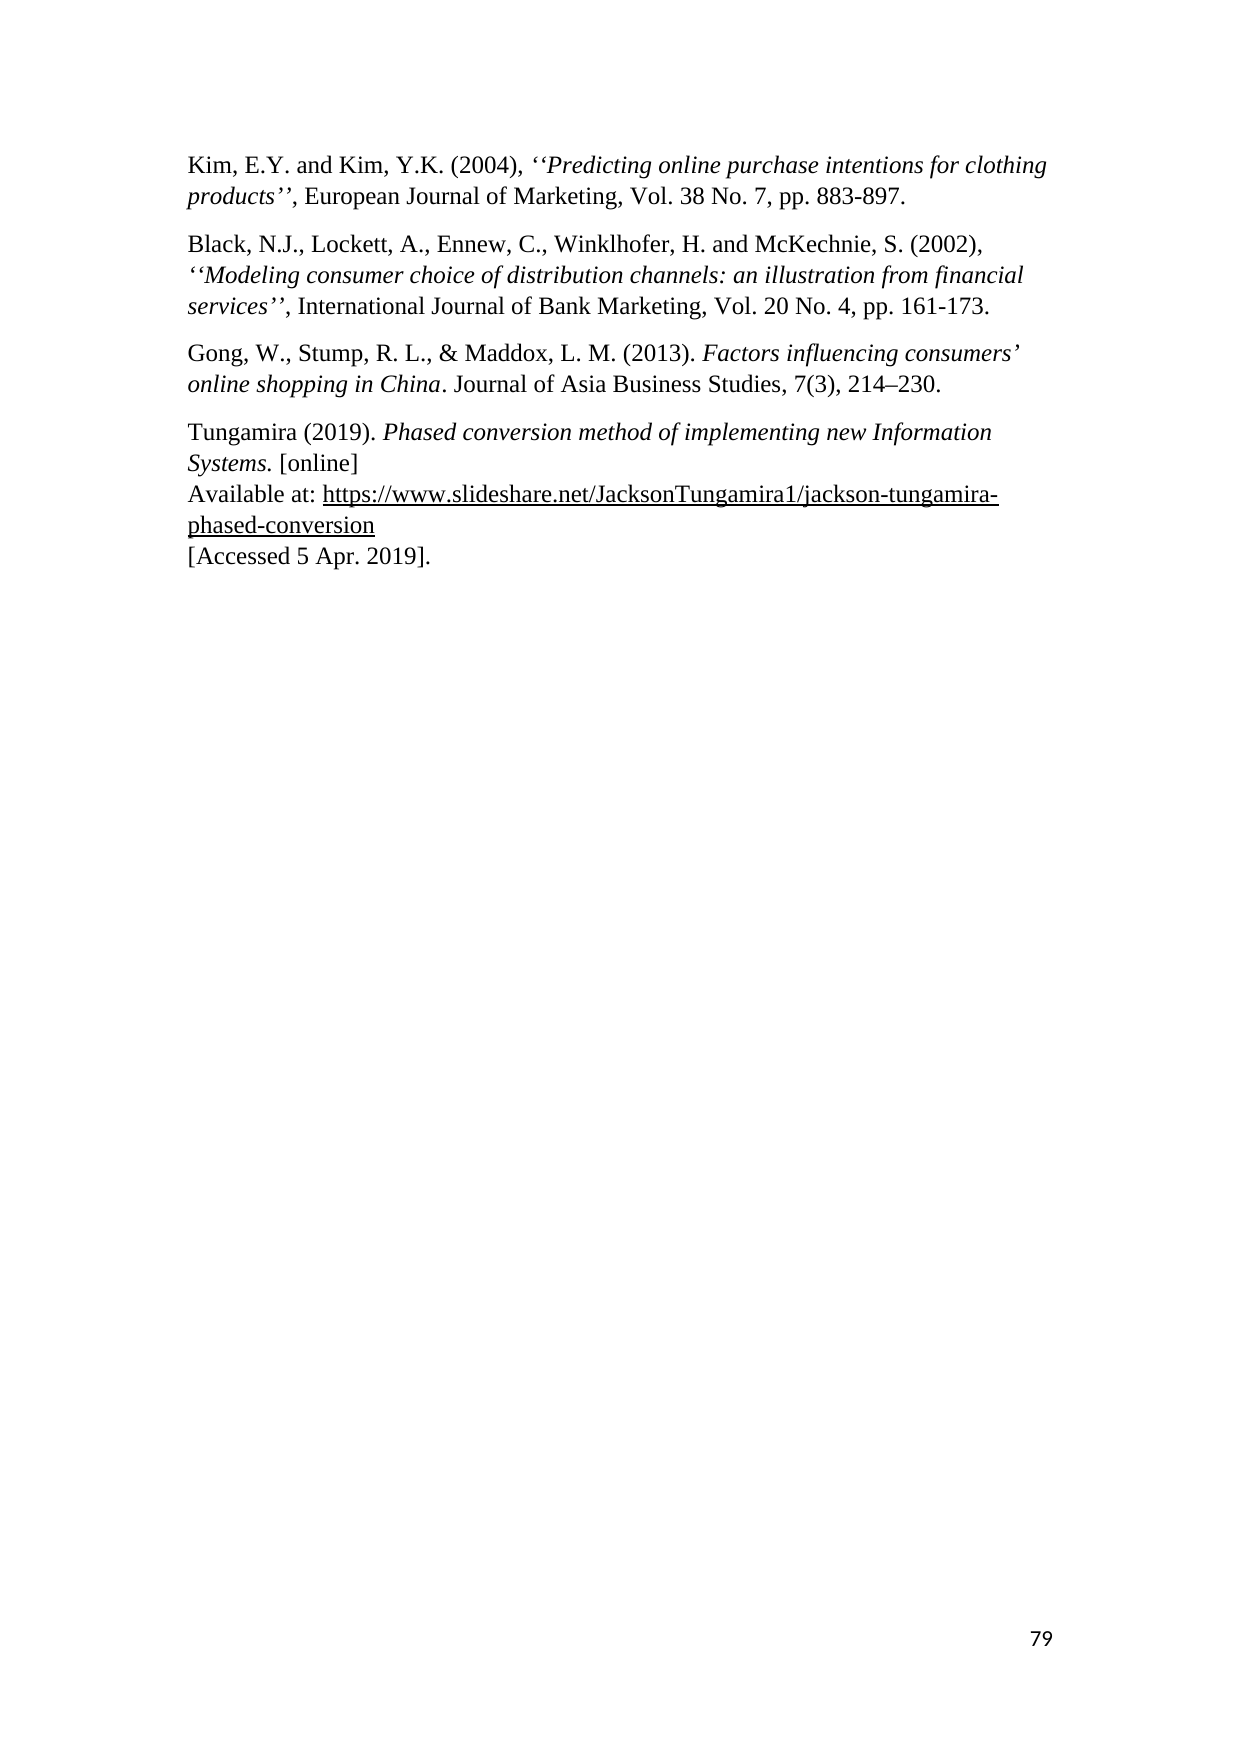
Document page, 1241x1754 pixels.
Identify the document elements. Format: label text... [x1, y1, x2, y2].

text [Accessed 5 Apr. 2019]. [187, 541, 1053, 570]
text Black, N.J., Lockett, A., Ennew, C., Winklhofer, H. and McKechnie, S. (2002), ‘‘Modeling consumer choice of distribution channels: an illustration from financial services’’, International Journal of Bank Marketing, Vol. 20 No. 4, pp. 161-173. [187, 229, 1053, 319]
text Tungamira (2019). Phased conversion method of implementing new Information Systems. [online] [187, 417, 1053, 477]
text Available at: https://www.slideshare.net/JacksonTungamira1/jackson-tungamira-phased-conversion [187, 479, 1053, 539]
text Kim, E.Y. and Kim, Y.K. (2004), ‘‘Predicting online purchase intentions for clothing products’’, European Journal of Marketing, Vol. 38 No. 7, pp. 883-897. [187, 150, 1053, 210]
text Gong, W., Stump, R. L., & Maddox, L. M. (2013). Factors influencing consumers’ online shopping in China. Journal of Asia Business Studies, 7(3), 214–230. [187, 338, 1053, 398]
